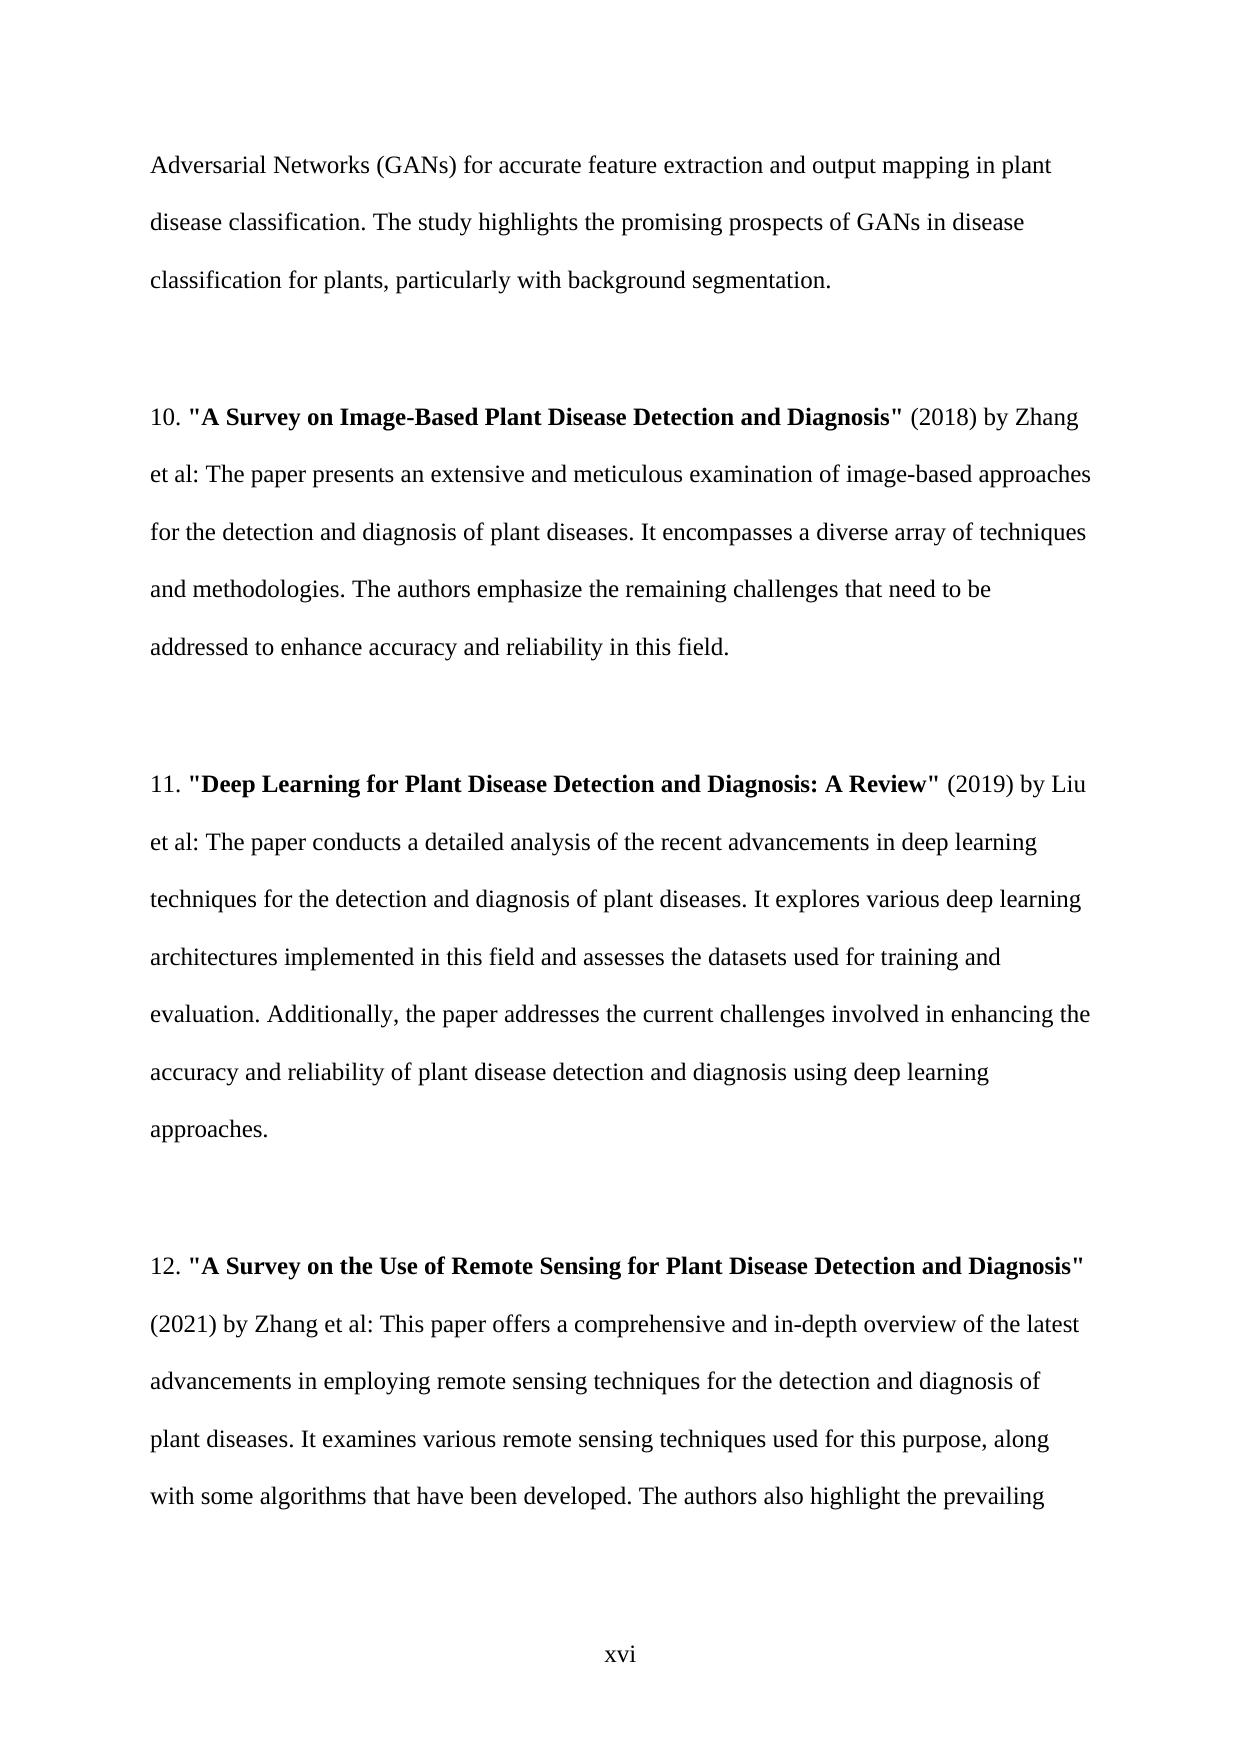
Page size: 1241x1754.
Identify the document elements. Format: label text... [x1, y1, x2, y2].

text 11. "Deep Learning for Plant Disease Detection and Diagnosis: A Review" (2019) by Liu et al: The paper conducts a detailed analysis of the recent advancements in deep learning techniques for the detection and diagnosis of plant diseases. It explores various deep learning architectures implemented in this field and assesses the datasets used for training and evaluation. Additionally, the paper addresses the current challenges involved in enhancing the accuracy and reliability of plant disease detection and diagnosis using deep learning approaches. [150, 769, 1095, 1143]
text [150, 150, 1095, 294]
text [150, 1251, 1095, 1510]
text 10. "A Survey on Image-Based Plant Disease Detection and Diagnosis" (2018) by Zhang et al: The paper presents an extensive and meticulous examination of image-based approaches for the detection and diagnosis of plant diseases. It encompasses a diverse array of techniques and methodologies. The authors emphasize the remaining challenges that need to be addressed to enhance accuracy and reliability in this field. [150, 402, 1095, 661]
